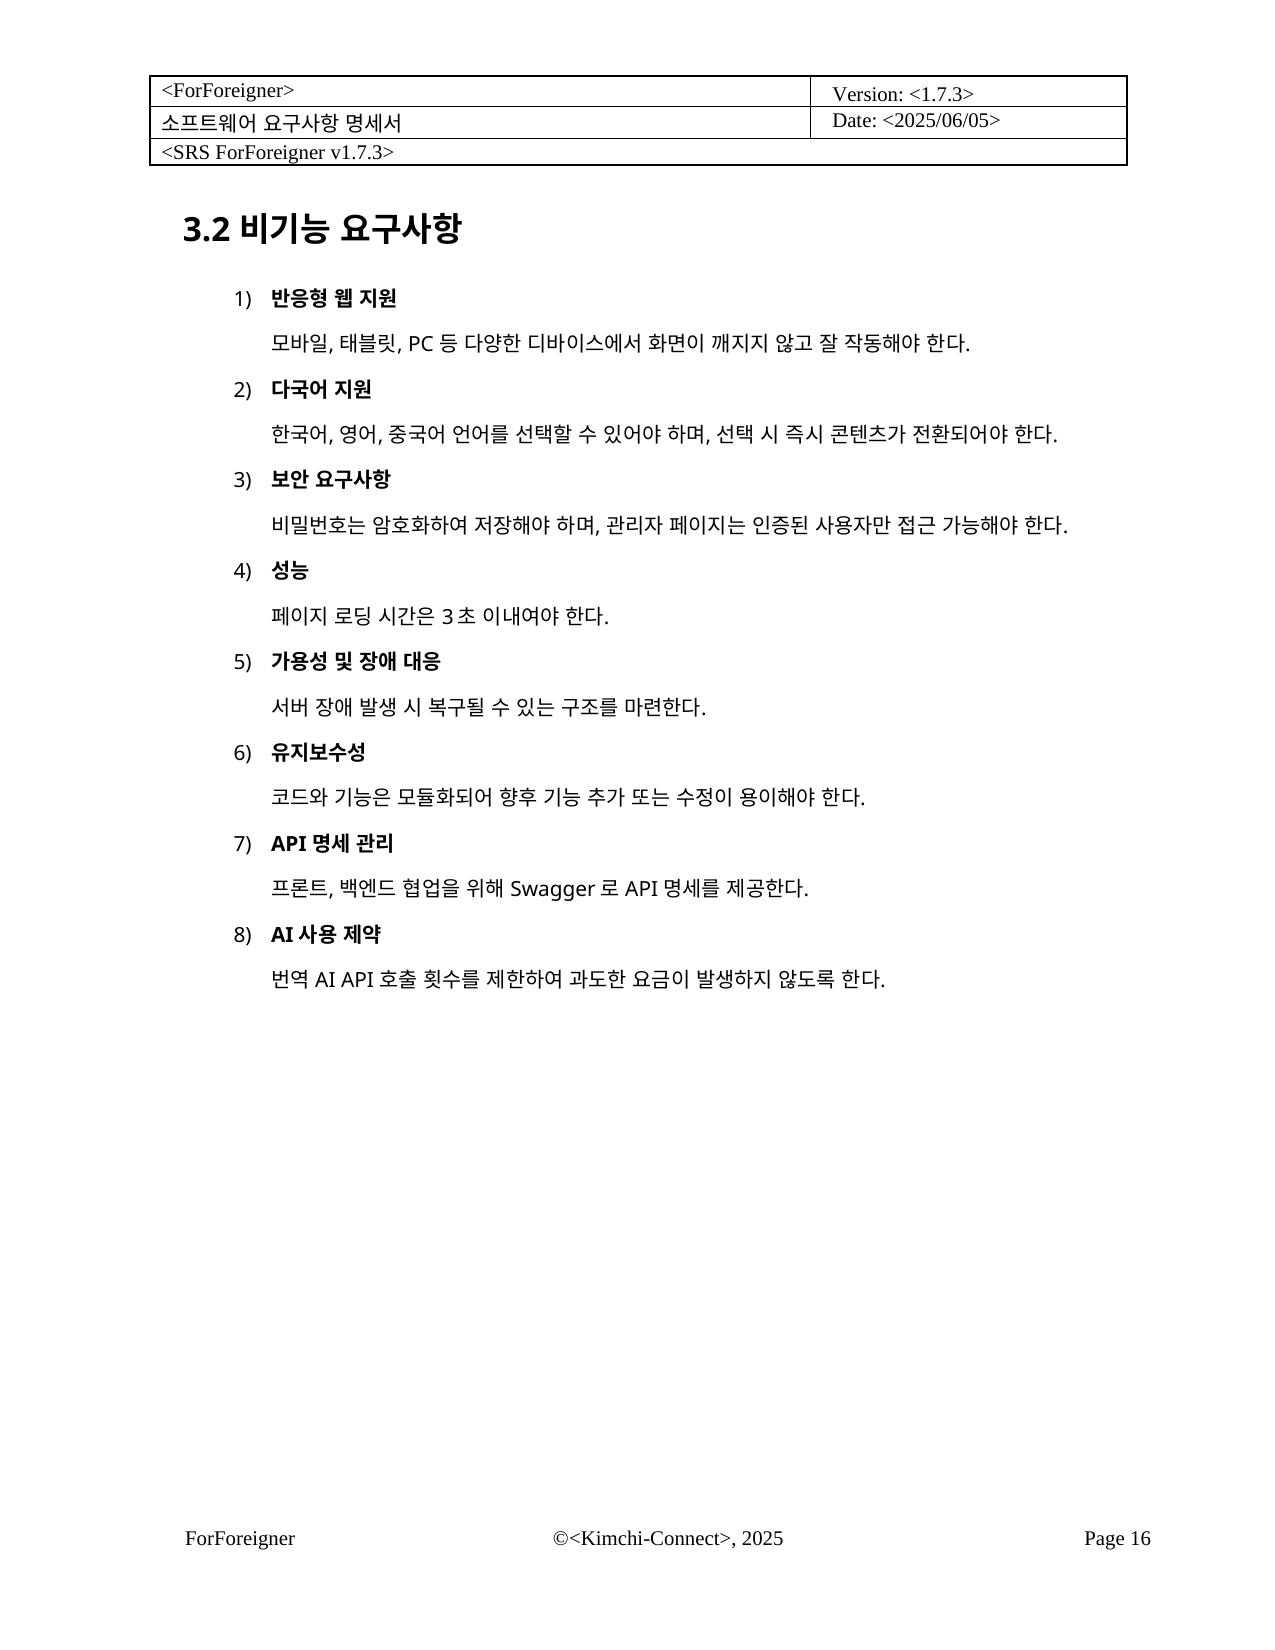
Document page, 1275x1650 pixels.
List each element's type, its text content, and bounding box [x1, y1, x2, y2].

text 한국어, 영어, 중국어 언어를 선택할 수 있어야 하며, 선택 시 즉시 콘텐츠가 전환되어야 한다. [271, 418, 1125, 448]
text 모바일, 태블릿, PC 등 다양한 디바이스에서 화면이 깨지지 않고 잘 작동해야 한다. [271, 327, 1125, 358]
list 다국어 지원 [233, 373, 1125, 403]
list 성능 [233, 554, 1125, 585]
text 서버 장애 발생 시 복구될 수 있는 구조를 마련한다. [271, 691, 1125, 721]
text 페이지 로딩 시간은 3초 이내여야 한다. [271, 600, 1125, 630]
list 가용성 및 장애 대응 [233, 645, 1125, 676]
list 유지보수성 [233, 736, 1125, 766]
subtitle 3.2 비기능 요구사항 [150, 203, 1125, 252]
list AI 사용 제약 [233, 918, 1125, 948]
text 프론트, 백엔드 협업을 위해 Swagger로 API 명세를 제공한다. [271, 872, 1125, 903]
list 보안 요구사항 [233, 464, 1125, 494]
list API 명세 관리 [233, 827, 1125, 857]
text 번역 AI API 호출 횟수를 제한하여 과도한 요금이 발생하지 않도록 한다. [271, 963, 1125, 993]
text 코드와 기능은 모듈화되어 향후 기능 추가 또는 수정이 용이해야 한다. [271, 782, 1125, 812]
text 비밀번호는 암호화하여 저장해야 하며, 관리자 페이지는 인증된 사용자만 접근 가능해야 한다. [271, 509, 1125, 539]
list 반응형 웹 지원 [233, 282, 1125, 312]
